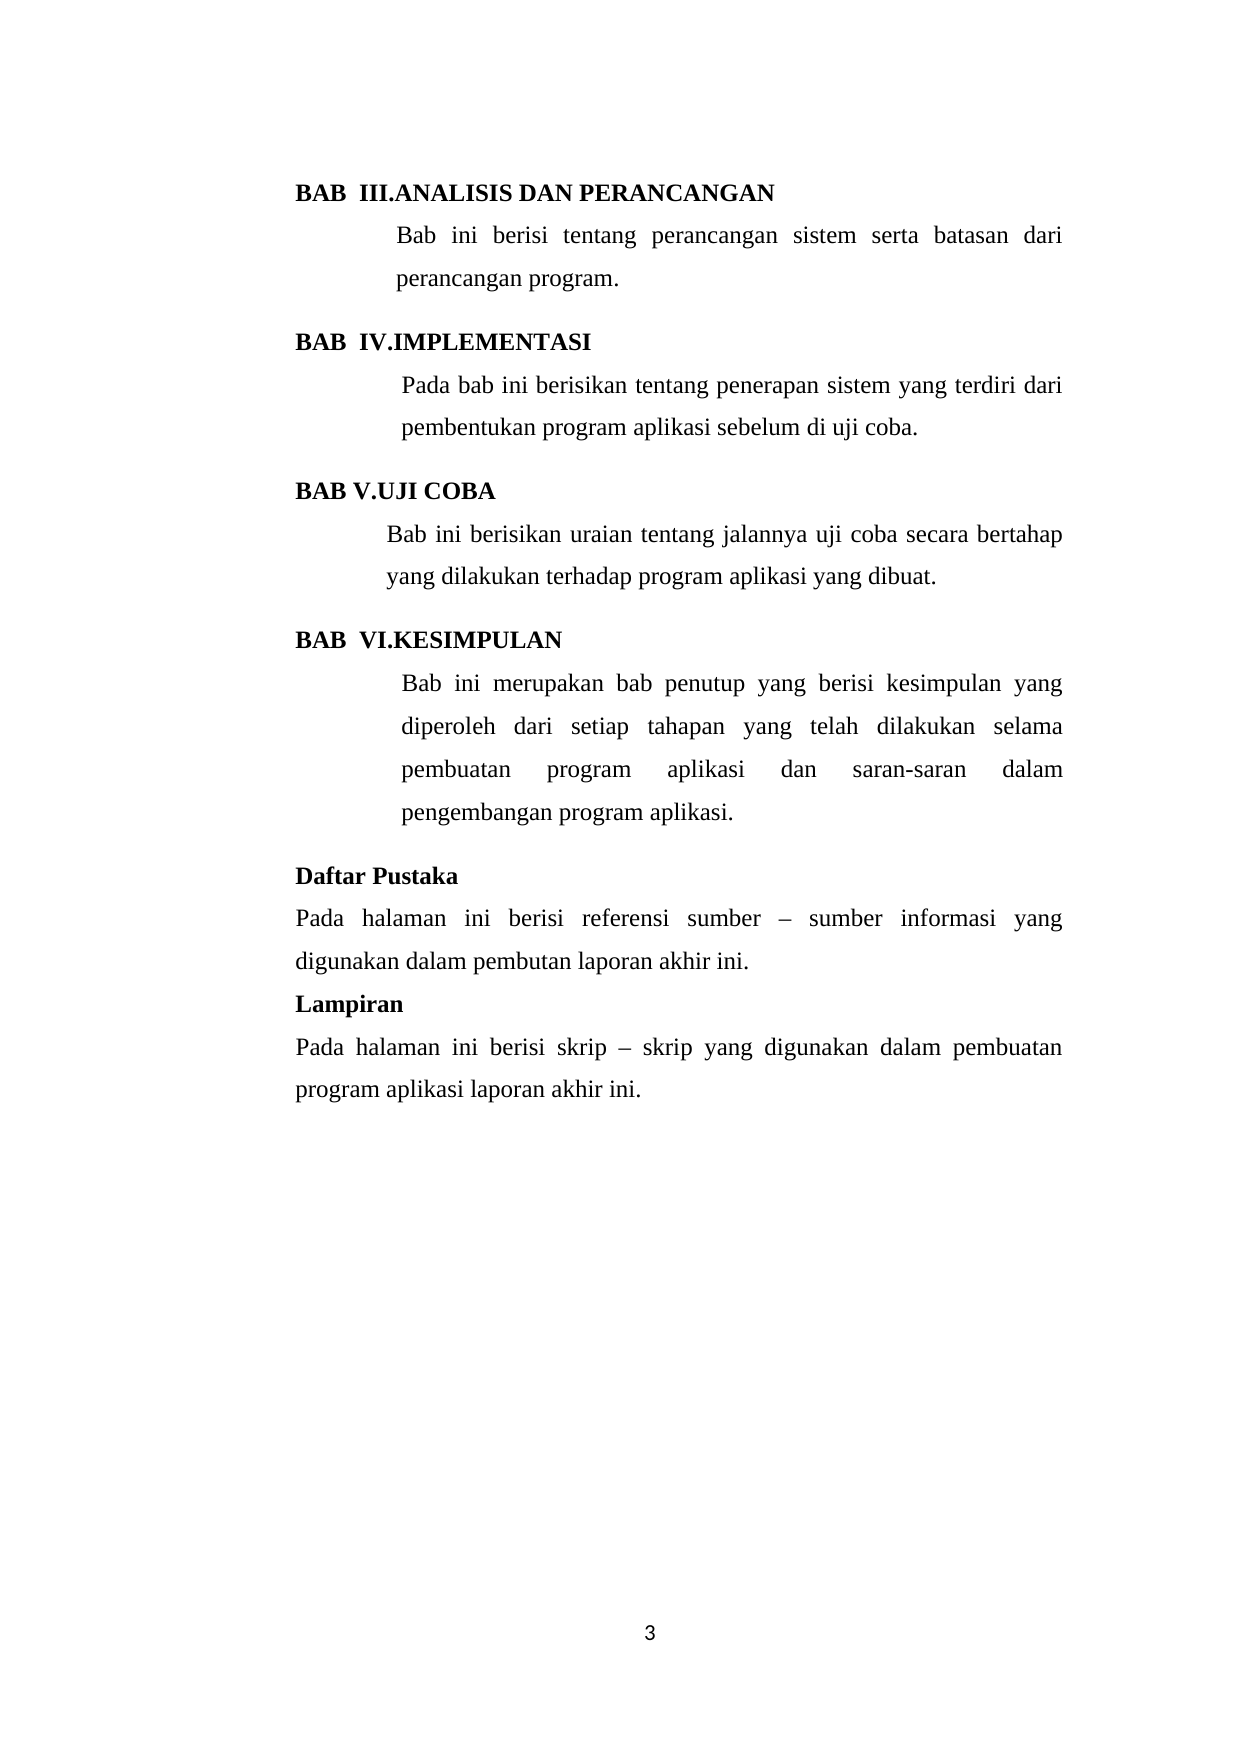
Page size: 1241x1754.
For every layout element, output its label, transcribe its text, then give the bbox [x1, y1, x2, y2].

text Bab ini merupakan bab penutup yang berisi kesimpulan yang diperoleh dari setiap tahapan yang telah dilakukan selama pembuatan program aplikasi dan saran-saran dalam pengembangan program aplikasi. [401, 668, 1063, 825]
subtitle Lampiran [295, 989, 1063, 1018]
text Pada halaman ini berisi referensi sumber – sumber informasi yang digunakan dalam pembutan laporan akhir ini. [295, 903, 1063, 975]
text Pada bab ini berisikan tentang penerapan sistem yang terdiri dari pembentukan program aplikasi sebelum di uji coba. [401, 370, 1063, 441]
subtitle Daftar Pustaka [295, 861, 1063, 889]
text Bab ini berisi tentang perancangan sistem serta batasan dari perancangan program. [396, 220, 1063, 292]
subtitle BAB VI.KESIMPULAN [295, 625, 1063, 654]
text Bab ini berisikan uraian tentang jalannya uji coba secara bertahap yang dilakukan terhadap program aplikasi yang dibuat. [386, 519, 1063, 590]
subtitle BAB III.ANALISIS DAN PERANCANGAN [295, 178, 1063, 206]
text Pada halaman ini berisi skrip – skrip yang digunakan dalam pembuatan program aplikasi laporan akhir ini. [295, 1032, 1063, 1103]
subtitle BAB IV.IMPLEMENTASI [295, 327, 1063, 356]
subtitle BAB V.UJI COBA [295, 476, 1063, 505]
